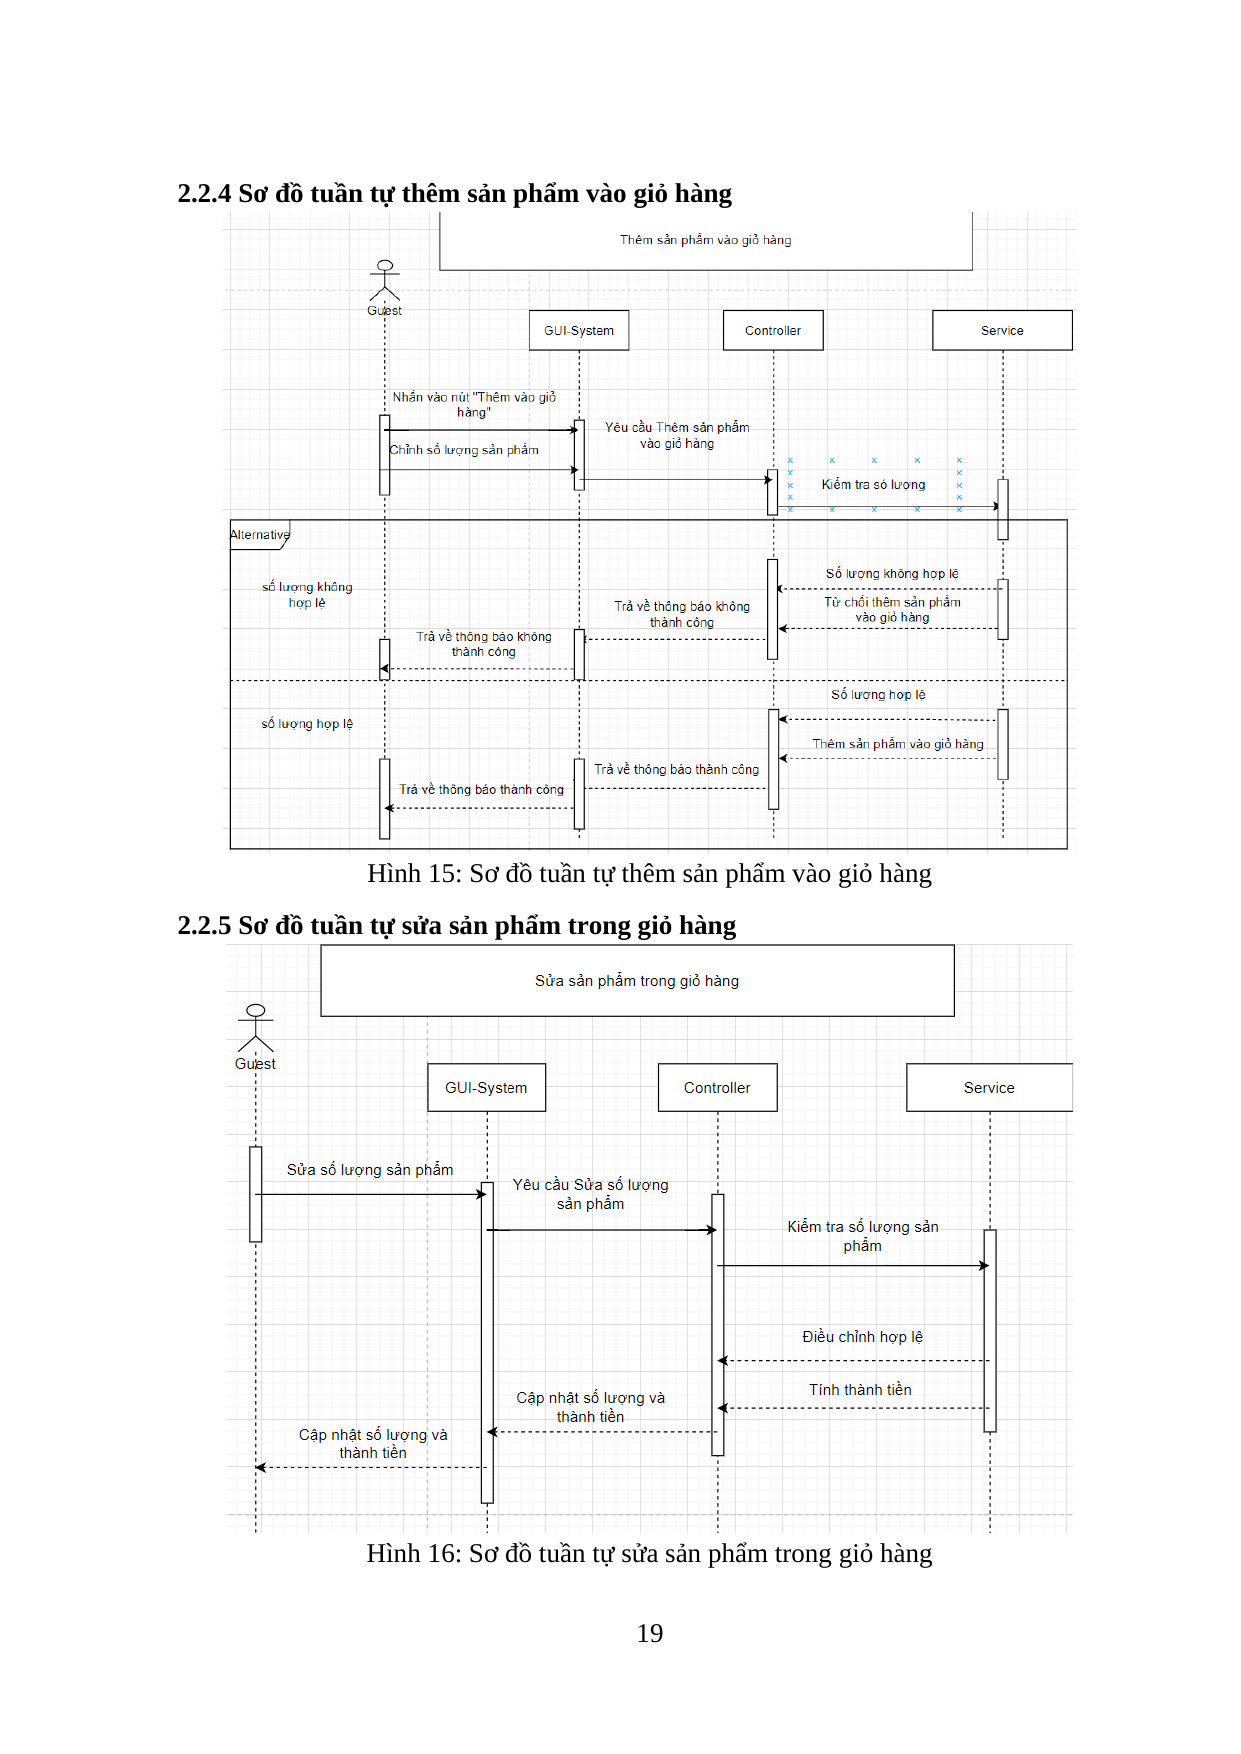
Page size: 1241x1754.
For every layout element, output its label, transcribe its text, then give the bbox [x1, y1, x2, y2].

text Hình 15: Sơ đồ tuần tự thêm sản phẩm vào giỏ hàng [177, 857, 1122, 888]
picture [222, 212, 1077, 853]
text Hình 16: Sơ đồ tuần tự sửa sản phẩm trong giỏ hàng [177, 1537, 1122, 1568]
subtitle 2.2.5 Sơ đồ tuần tự sửa sản phẩm trong giỏ hàng [177, 909, 1122, 940]
subtitle 2.2.4 Sơ đồ tuần tự thêm sản phẩm vào giỏ hàng [177, 177, 1122, 208]
picture [226, 944, 1074, 1533]
